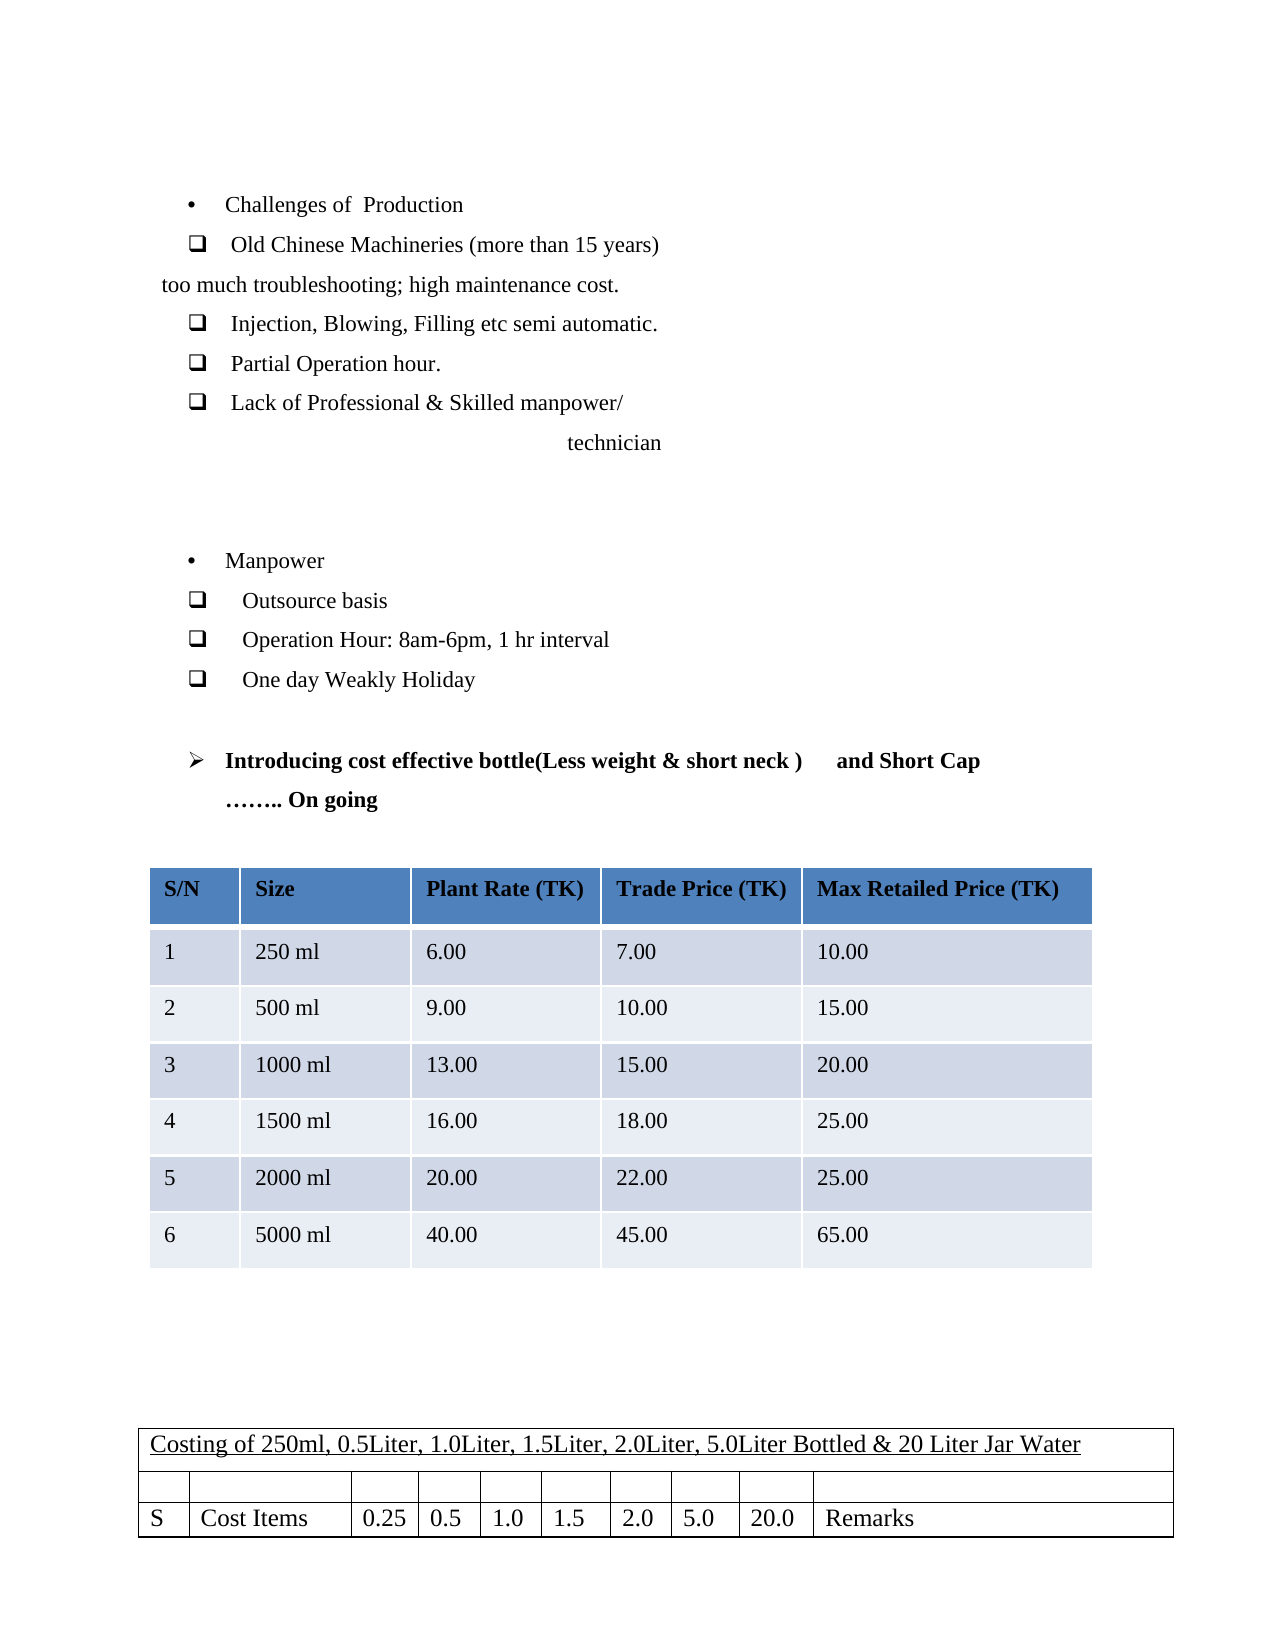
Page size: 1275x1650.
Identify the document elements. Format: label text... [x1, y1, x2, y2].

list Manpower [187, 547, 1162, 573]
table_cell [190, 1472, 351, 1502]
table_cell 6.00 [412, 930, 600, 985]
table_header Plant Rate (TK) [412, 868, 600, 924]
table_cell 1 [150, 930, 239, 985]
table_cell 25.00 [803, 1100, 1092, 1154]
list Challenges of Production [187, 191, 1162, 218]
table_cell 1000 ml [241, 1044, 410, 1098]
list One day Weakly Holiday [187, 666, 1162, 692]
table_cell [419, 1472, 480, 1502]
table_cell 5 [150, 1157, 239, 1211]
table_cell 65.00 [803, 1213, 1092, 1268]
text technician [150, 428, 1162, 455]
table_header Max Retailed Price (TK) [803, 868, 1092, 924]
table_cell [740, 1472, 813, 1502]
table_cell 1.5 L (Tk.) [542, 1503, 610, 1536]
table_header S/N [150, 868, 239, 924]
table_cell 250 ml [241, 930, 410, 985]
table_cell 13.00 [412, 1044, 600, 1098]
table_cell 20.00 [803, 1044, 1092, 1098]
table_cell 10.00 [803, 930, 1092, 985]
table_cell 25.00 [803, 1157, 1092, 1211]
list Operation Hour: 8am-6pm, 1 hr interval [187, 626, 1162, 652]
table_cell 1500 ml [241, 1100, 410, 1154]
table_cell 10.00 [602, 987, 801, 1041]
list Partial Operation hour. [187, 349, 1162, 376]
table_cell 6 [150, 1213, 239, 1268]
list Introducing cost effective bottle(Less weight & short neck ) and Short Cap …….. On going [187, 747, 1162, 813]
table_cell 7.00 [602, 930, 801, 985]
table_cell SL No. [139, 1503, 189, 1536]
table_cell 40.00 [412, 1213, 600, 1268]
list Old Chinese Machineries (more than 15 years) [187, 231, 1162, 257]
table_cell Cost Items [190, 1503, 351, 1536]
table_cell 15.00 [602, 1044, 801, 1098]
table_cell 500 ml [241, 987, 410, 1041]
table_cell 9.00 [412, 987, 600, 1041]
table_cell 15.00 [803, 987, 1092, 1041]
table_cell 1.0 L (Tk.) [481, 1503, 541, 1536]
table_cell 45.00 [602, 1213, 801, 1268]
table_cell 3 [150, 1044, 239, 1098]
table_cell 18.00 [602, 1100, 801, 1154]
table_cell 5.0 L (Tk.) [672, 1503, 739, 1536]
table_header Size [241, 868, 410, 924]
list Injection, Blowing, Filling etc semi automatic. [187, 310, 1162, 336]
table_cell 0.5 L (Tk.) [419, 1503, 480, 1536]
table_header Costing of 250ml, 0.5Liter, 1.0Liter, 1.5Liter, 2.0Liter, 5.0Liter Bottled & 20 Liter Jar Water [139, 1429, 1173, 1471]
table_cell [139, 1472, 189, 1502]
table_cell 0.250 L (Tk.) [352, 1503, 418, 1536]
table_cell [352, 1472, 418, 1502]
table_cell [672, 1472, 739, 1502]
table_cell [814, 1472, 1173, 1502]
table_cell 16.00 [412, 1100, 600, 1154]
table_cell 4 [150, 1100, 239, 1154]
table_cell [481, 1472, 541, 1502]
table_cell [611, 1472, 671, 1502]
table_cell 22.00 [602, 1157, 801, 1211]
list Outsource basis [187, 587, 1162, 613]
table_cell 5000 ml [241, 1213, 410, 1268]
table_cell [542, 1472, 610, 1502]
table_cell Remarks [814, 1503, 1173, 1536]
table_header Trade Price (TK) [602, 868, 801, 924]
table_cell 20.00 [412, 1157, 600, 1211]
list Lack of Professional & Skilled manpower/ [187, 389, 1162, 415]
text too much troubleshooting; high maintenance cost. [150, 271, 1162, 297]
table_cell 2 [150, 987, 239, 1041]
table_cell 20.0 L (Tk.) [740, 1503, 813, 1536]
table_cell 2.0 L (Tk.) [611, 1503, 671, 1536]
table_cell 2000 ml [241, 1157, 410, 1211]
